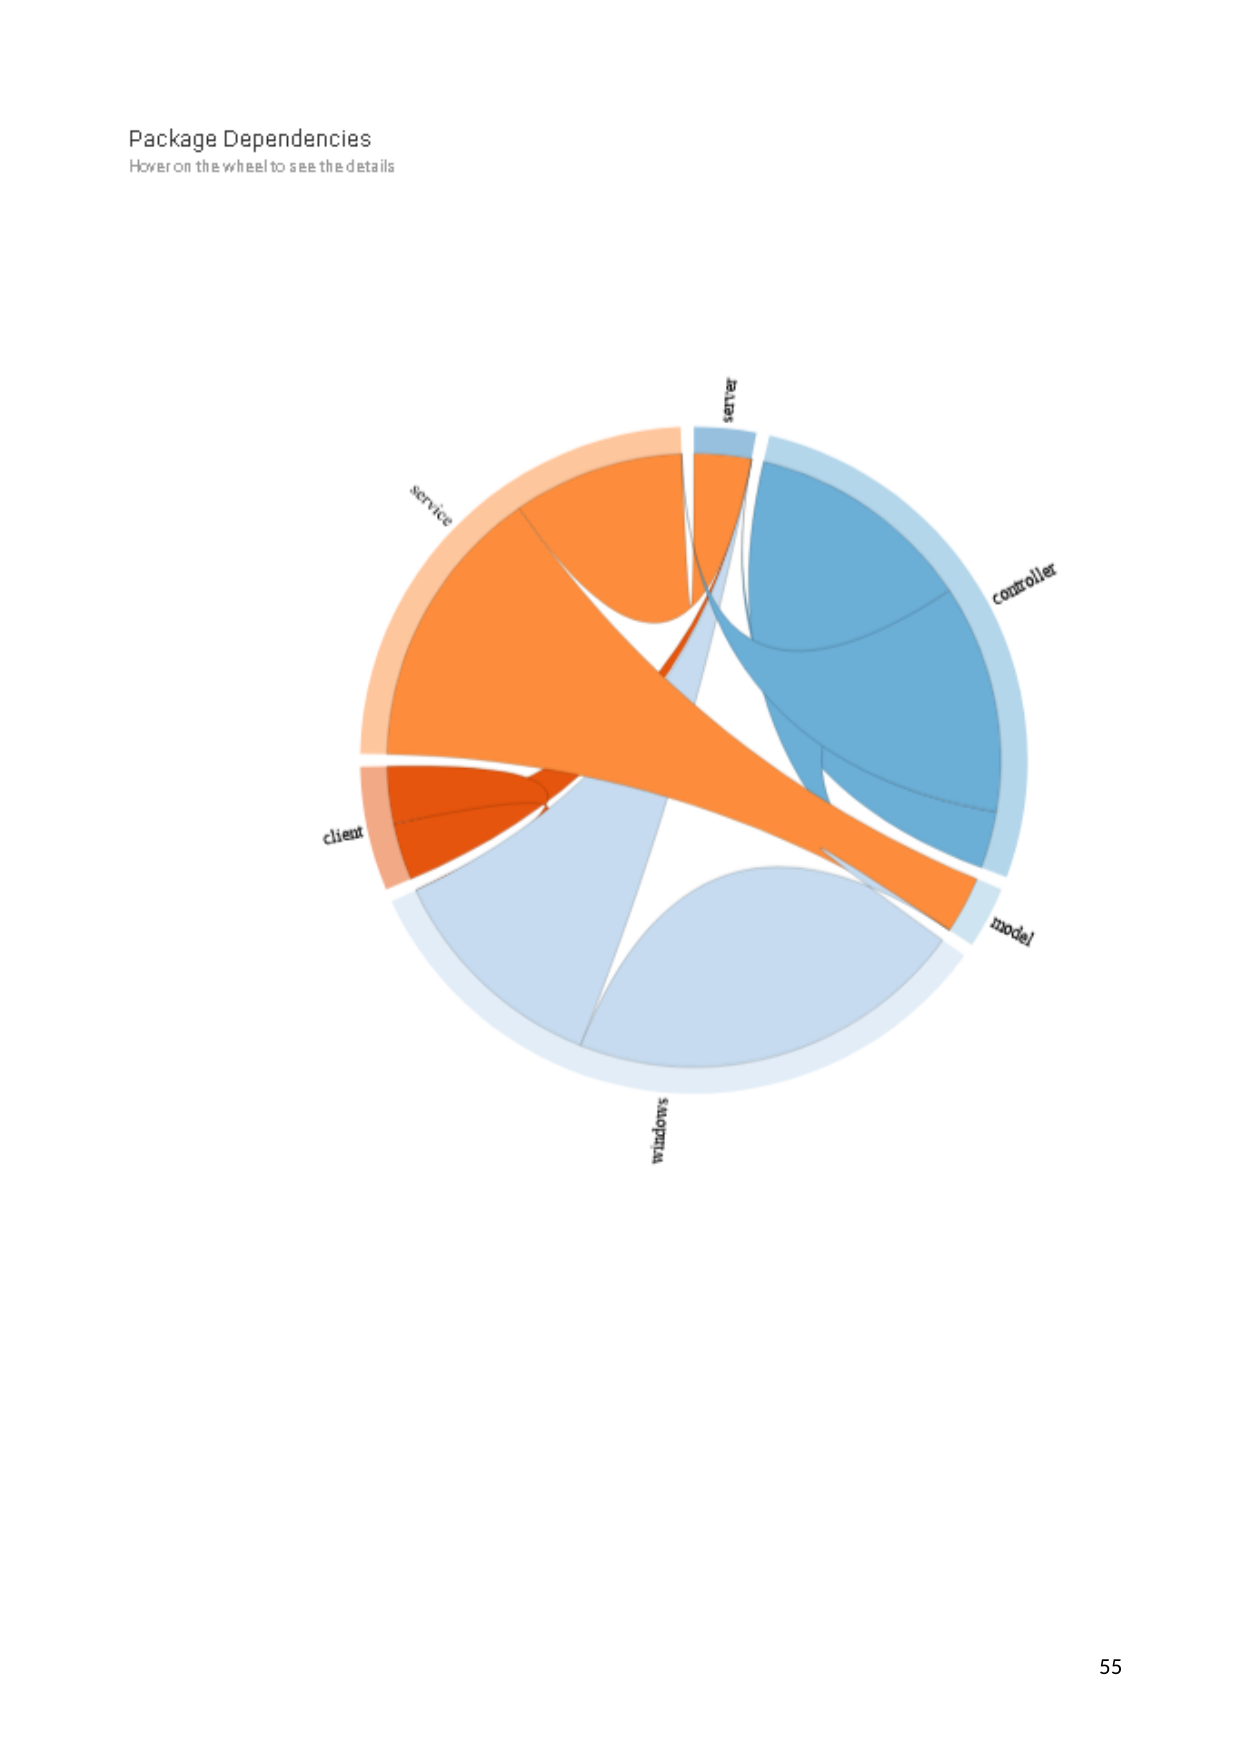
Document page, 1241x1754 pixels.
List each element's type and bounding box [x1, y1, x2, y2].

picture [118, 118, 1123, 1202]
